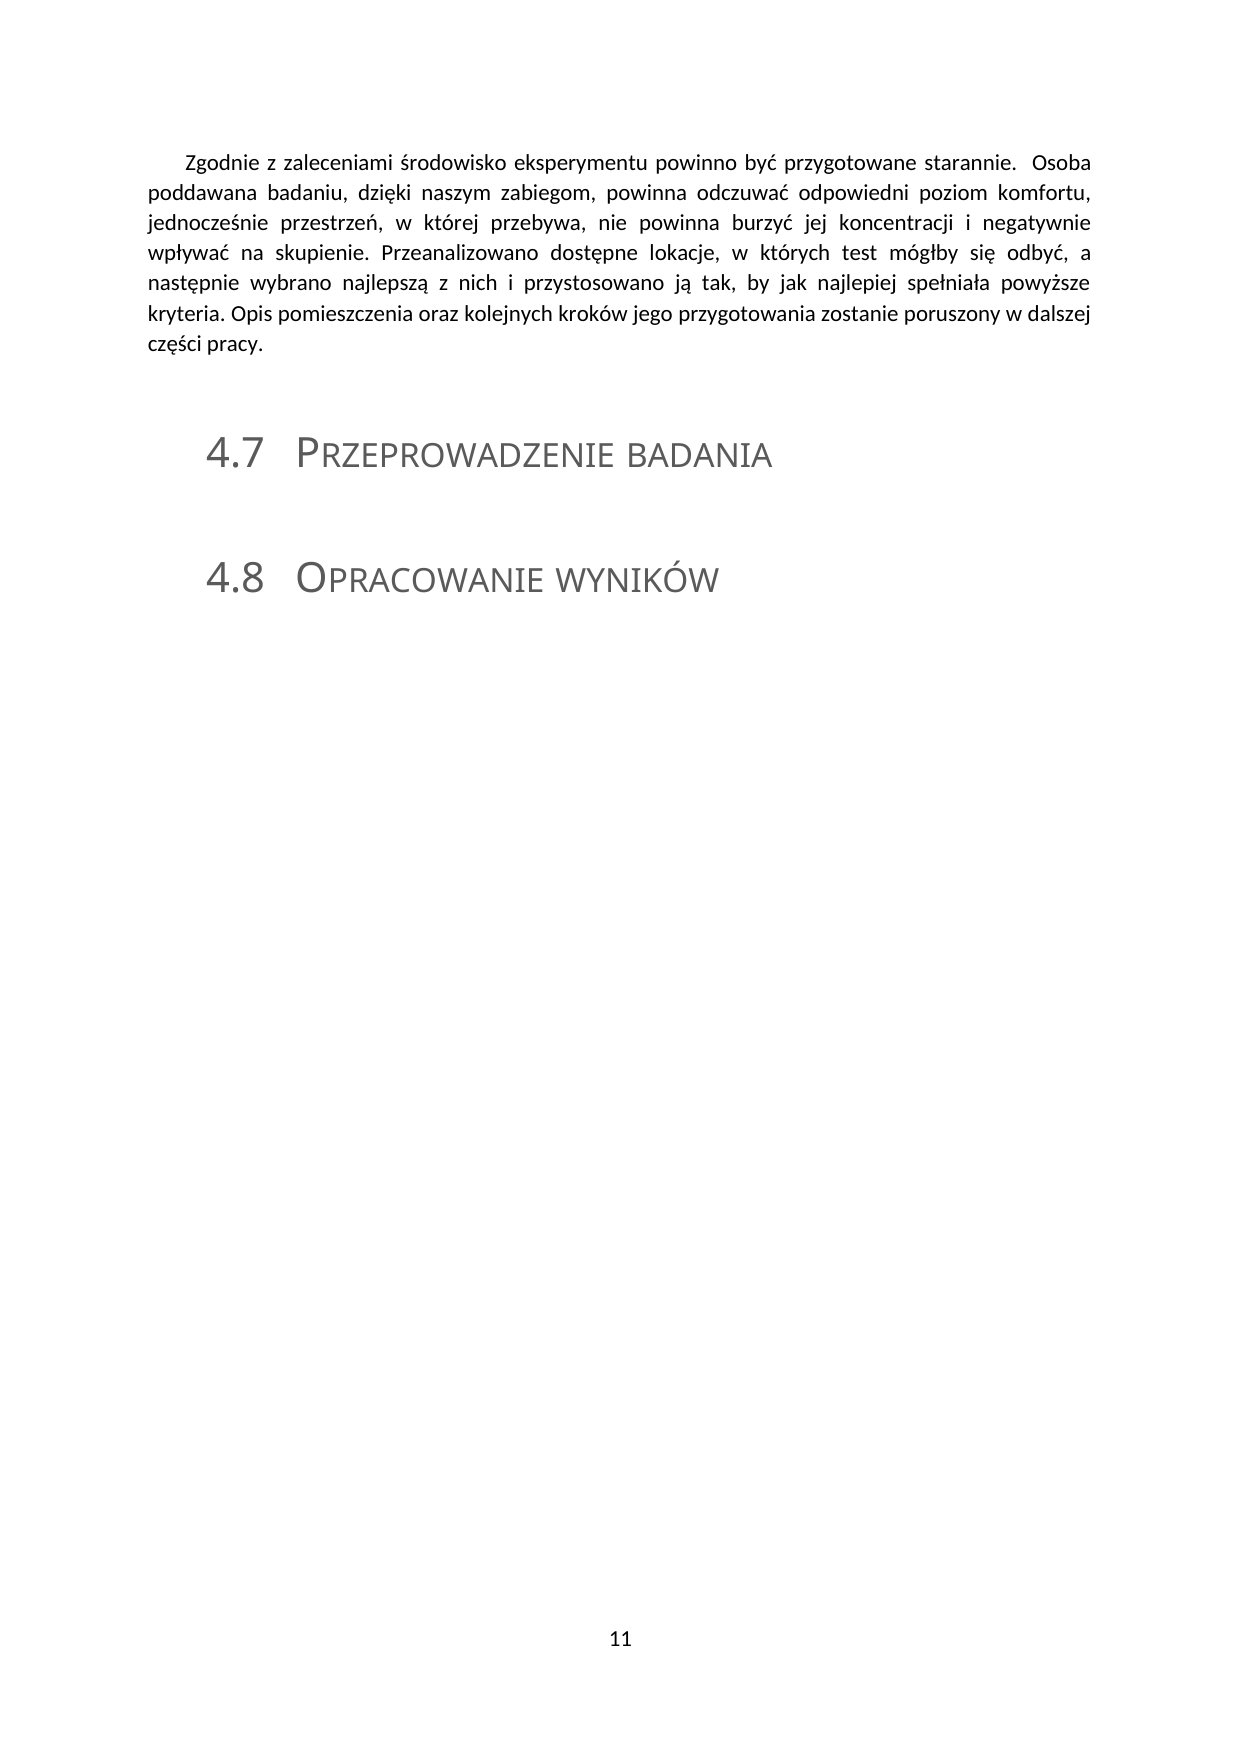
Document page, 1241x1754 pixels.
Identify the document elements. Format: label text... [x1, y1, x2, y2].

text Zgodnie z zaleceniami środowisko eksperymentu powinno być przygotowane starannie. Osoba poddawana badaniu, dzięki naszym zabiegom, powinna odczuwać odpowiedni poziom komfortu, jednocześnie przestrzeń, w której przebywa, nie powinna burzyć jej koncentracji i negatywnie wpływać na skupienie. Przeanalizowano dostępne lokacje, w których test mógłby się odbyć, a następnie wybrano najlepszą z nich i przystosowano ją tak, by jak najlepiej spełniała powyższe kryteria. Opis pomieszczenia oraz kolejnych kroków jego przygotowania zostanie poruszony w dalszej części pracy. [148, 148, 1093, 357]
subtitle Przeprowadzenie badania [207, 423, 1093, 479]
subtitle Opracowanie wyników [207, 547, 1093, 604]
